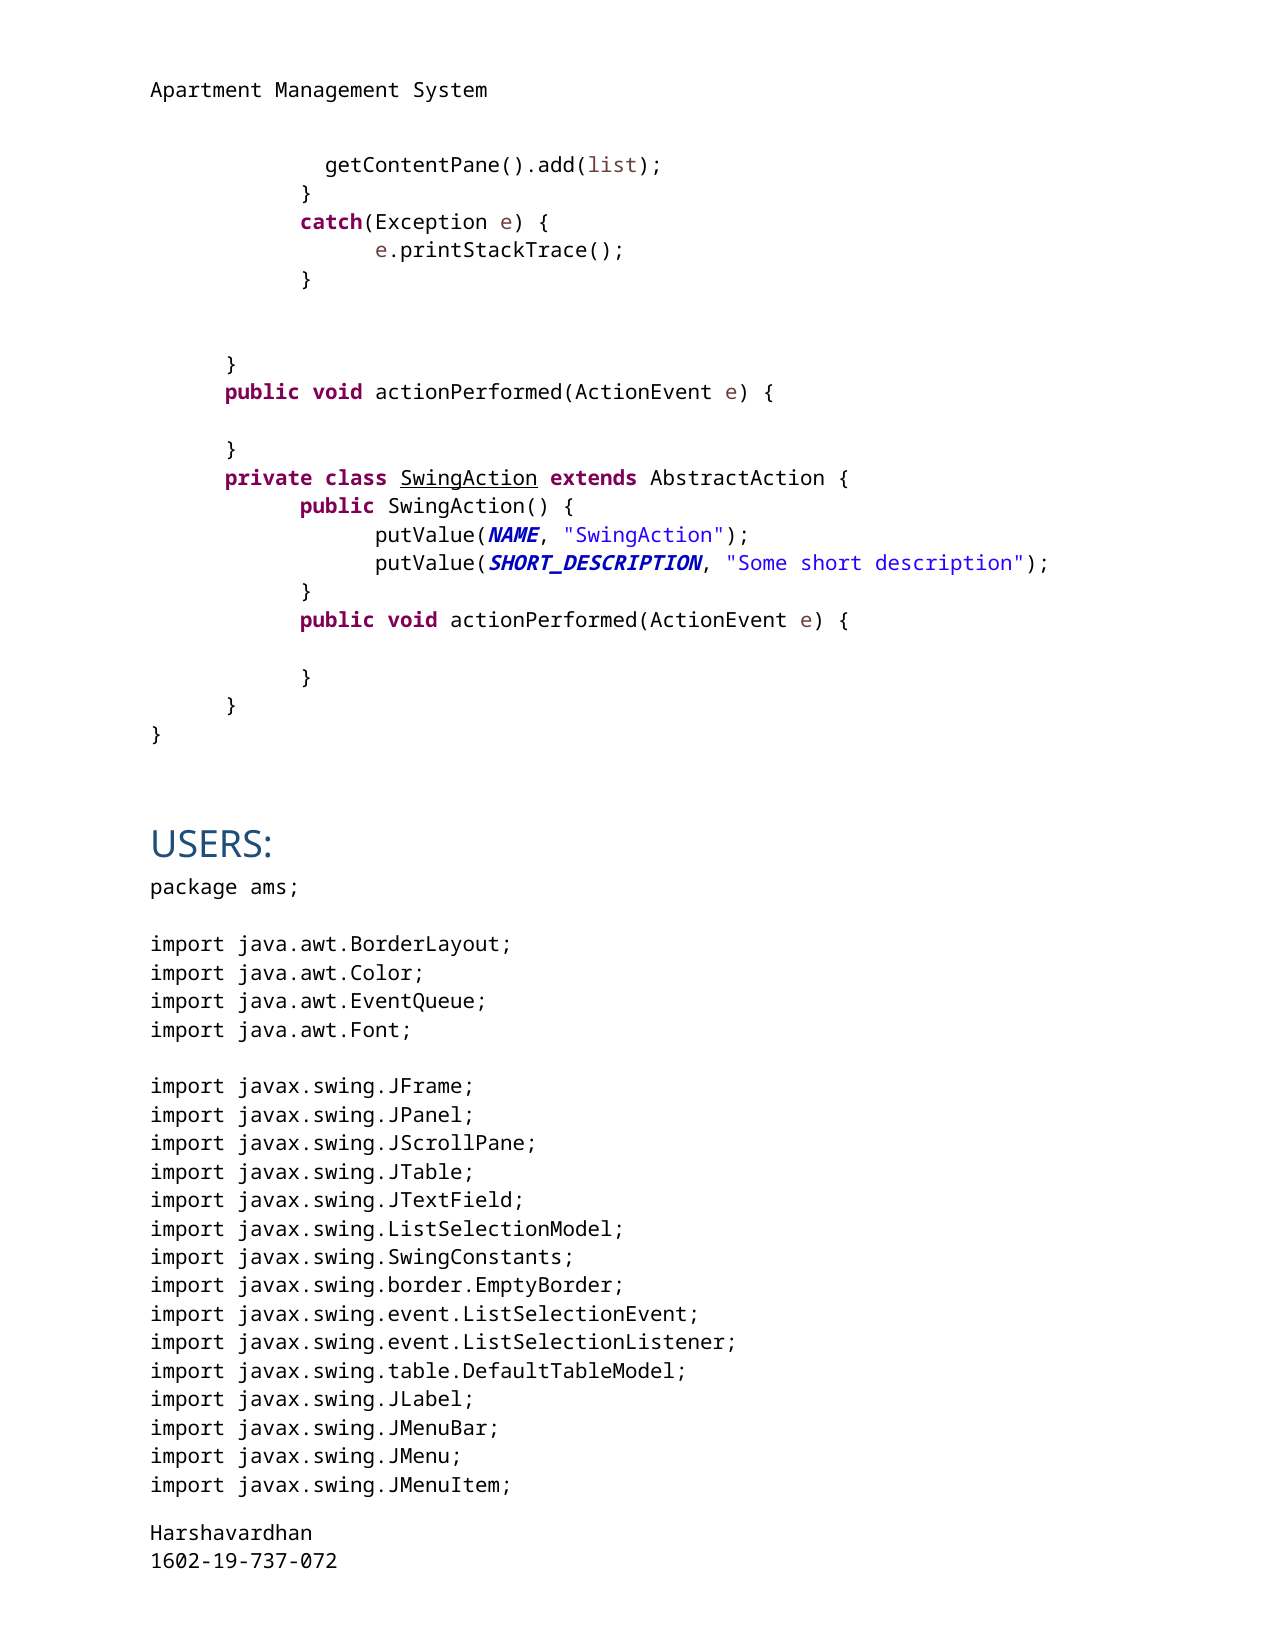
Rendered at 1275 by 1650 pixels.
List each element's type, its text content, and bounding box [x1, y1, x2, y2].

text import javax.swing.JScrollPane; [150, 1128, 1125, 1157]
text getContentPane().add(list); [150, 150, 1125, 178]
text import javax.swing.JTextField; [150, 1185, 1125, 1214]
text import javax.swing.border.EmptyBorder; [150, 1271, 1125, 1299]
text } [150, 719, 1125, 747]
text import javax.swing.table.DefaultTableModel; [150, 1356, 1125, 1384]
text import java.awt.Font; [150, 1015, 1125, 1043]
text import javax.swing.JMenuBar; [150, 1413, 1125, 1441]
text import javax.swing.JPanel; [150, 1100, 1125, 1128]
text } [150, 178, 1125, 207]
text import java.awt.Color; [150, 958, 1125, 986]
text import javax.swing.event.ListSelectionListener; [150, 1327, 1125, 1356]
text private class SwingAction extends AbstractAction { [150, 463, 1125, 491]
text package ams; [150, 872, 1125, 901]
text import javax.swing.JFrame; [150, 1072, 1125, 1100]
text } [150, 662, 1125, 690]
text import javax.swing.JTable; [150, 1157, 1125, 1185]
text } [150, 434, 1125, 463]
text } [150, 264, 1125, 292]
text } [150, 690, 1125, 719]
text import javax.swing.JMenuItem; [150, 1470, 1125, 1498]
text catch(Exception e) { [150, 207, 1125, 235]
text public SwingAction() { [150, 491, 1125, 520]
text public void actionPerformed(ActionEvent e) { [150, 605, 1125, 633]
text import javax.swing.JLabel; [150, 1384, 1125, 1413]
text putValue(NAME, "SwingAction"); [150, 520, 1125, 548]
text } [150, 349, 1125, 377]
subtitle USERS: [150, 817, 1125, 868]
text putValue(SHORT_DESCRIPTION, "Some short description"); [150, 548, 1125, 577]
text import java.awt.EventQueue; [150, 986, 1125, 1015]
text import javax.swing.event.ListSelectionEvent; [150, 1299, 1125, 1327]
text import javax.swing.JMenu; [150, 1441, 1125, 1470]
text import javax.swing.SwingConstants; [150, 1242, 1125, 1271]
text e.printStackTrace(); [150, 235, 1125, 264]
text import java.awt.BorderLayout; [150, 929, 1125, 958]
text public void actionPerformed(ActionEvent e) { [150, 377, 1125, 406]
text import javax.swing.ListSelectionModel; [150, 1214, 1125, 1242]
text } [150, 577, 1125, 605]
